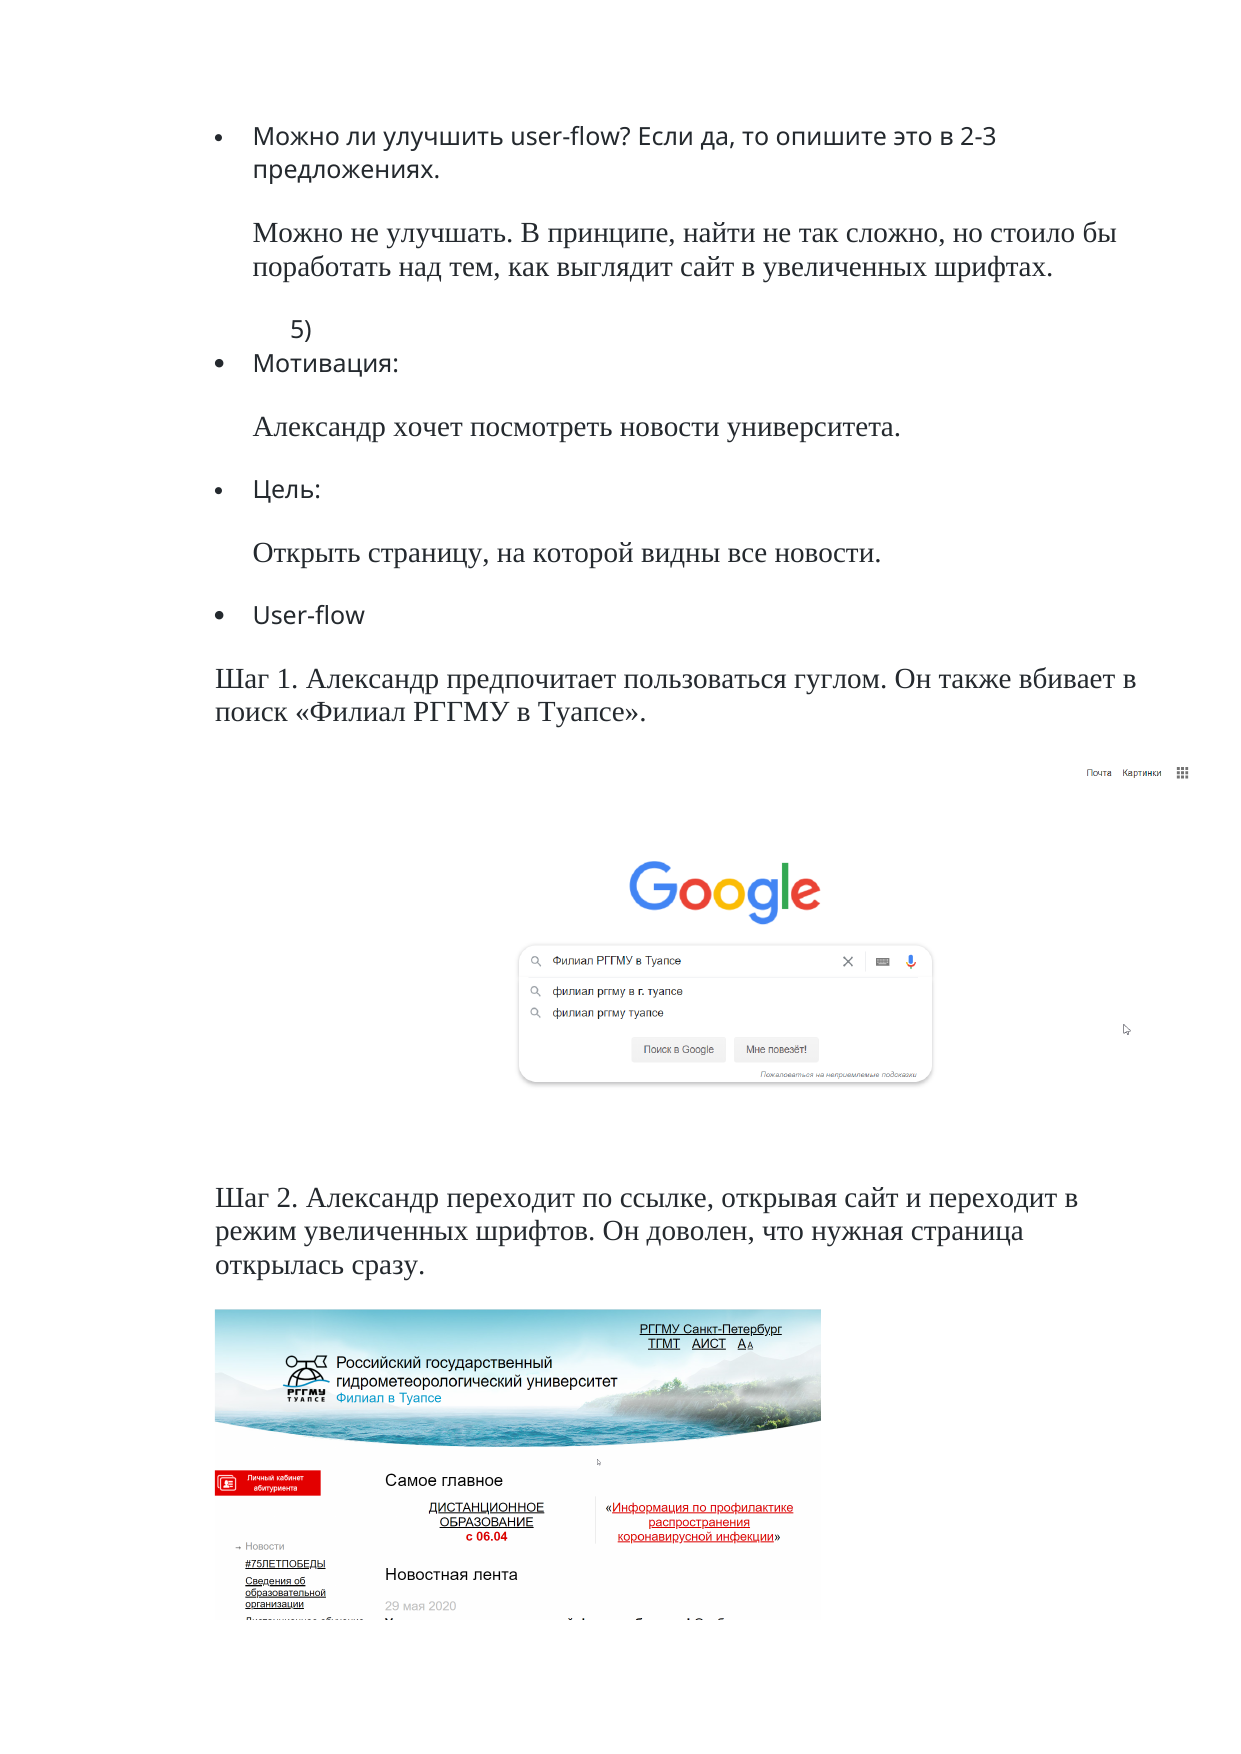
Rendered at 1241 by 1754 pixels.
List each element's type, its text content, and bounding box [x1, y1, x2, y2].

picture [214, 1309, 821, 1620]
picture [214, 757, 1190, 1180]
text Можно не улучшать. В принципе, найти не так сложно, но стоило бы поработать над тем, как выглядит сайт в увеличенных шрифтах. [252, 215, 1152, 282]
text Открыть страницу, на которой видны все новости. [252, 535, 1152, 568]
list User-flow [215, 598, 1152, 632]
text Шаг 2. Александр переходит по ссылке, открывая сайт и переходит в режим увеличенных шрифтов. Он доволен, что нужная страница открылась сразу. [215, 1180, 1152, 1281]
list Цель: [215, 472, 1152, 506]
list Мотивация: [215, 346, 1152, 380]
text Александр хочет посмотреть новости университета. [252, 409, 1152, 442]
text Шаг 1. Александр предпочитает пользоваться гуглом. Он также вбивает в поиск «Филиал РГГМУ в Туапсе». [215, 661, 1152, 728]
list Можно ли улучшить user-flow? Если да, то опишите это в 2-3 предложениях. [215, 118, 1152, 186]
